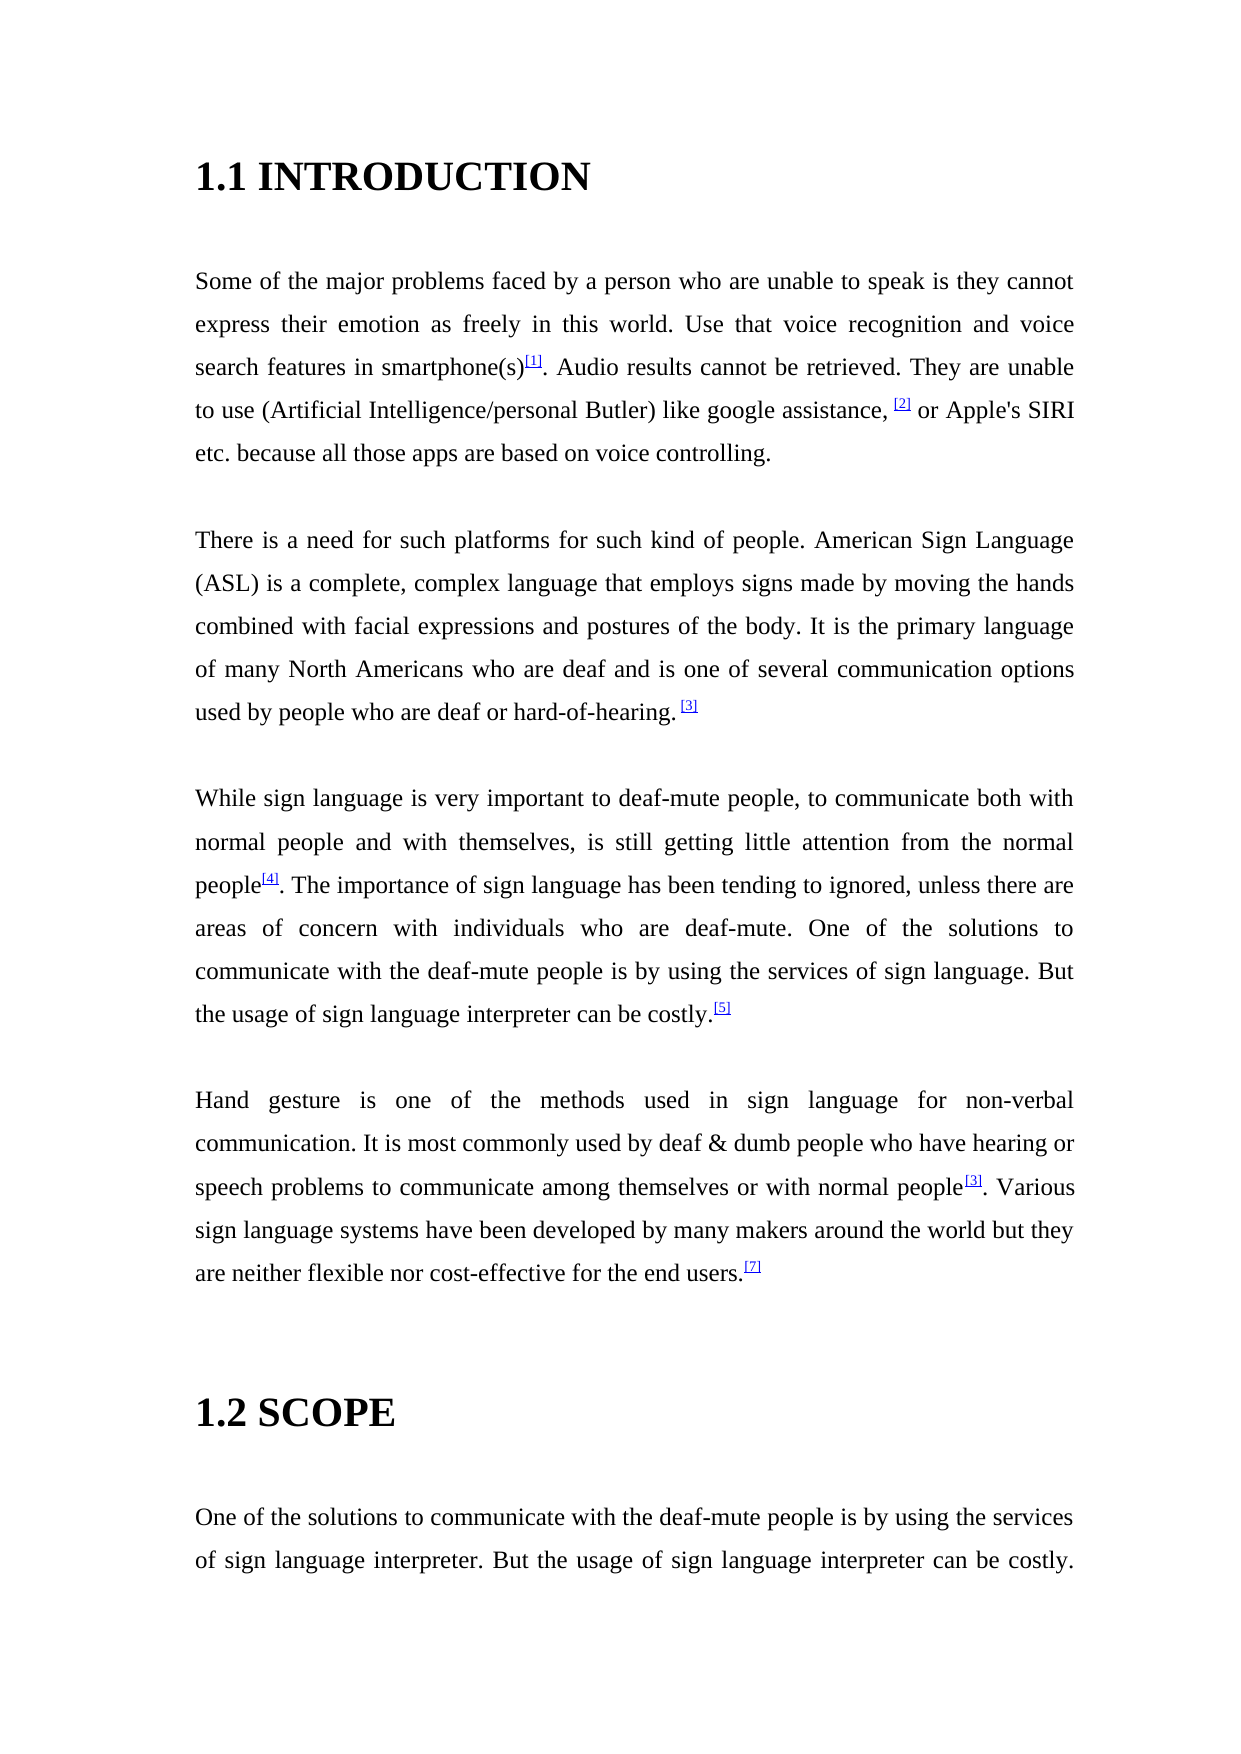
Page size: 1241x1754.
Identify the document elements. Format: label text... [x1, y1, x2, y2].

text While sign language is very important to deaf-mute people, to communicate both with normal people and with themselves, is still getting little attention from the normal people[4]. The importance of sign language has been tending to ignored, unless there are areas of concern with individuals who are deaf-mute. One of the solutions to communicate with the deaf-mute people is by using the services of sign language. But the usage of sign language interpreter can be costly.[5] [195, 783, 1075, 1028]
text 1.2 SCOPE [195, 1387, 1075, 1435]
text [195, 1502, 1075, 1574]
text 1.1 INTRODUCTION [195, 151, 1075, 199]
text Hand gesture is one of the methods used in sign language for non-verbal communication. It is most commonly used by deaf & dumb people who have hearing or speech problems to communicate among themselves or with normal people[3]. Various sign language systems have been developed by many makers around the world but they are neither flexible nor cost-effective for the end users.[7] [195, 1085, 1075, 1287]
text There is a need for such platforms for such kind of people. American Sign Language (ASL) is a complete, complex language that employs signs made by moving the hands combined with facial expressions and postures of the body. It is the primary language of many North Americans who are deaf and is one of several communication options used by people who are deaf or hard-of-hearing. [3] [195, 525, 1075, 726]
text Some of the major problems faced by a person who are unable to speak is they cannot express their emotion as freely in this world. Use that voice recognition and voice search features in smartphone(s)[1]. Audio results cannot be retrieved. They are unable to use (Artificial Intelligence/personal Butler) like google assistance, [2] or Apple's SIRI etc. because all those apps are based on voice controlling. [195, 266, 1075, 467]
